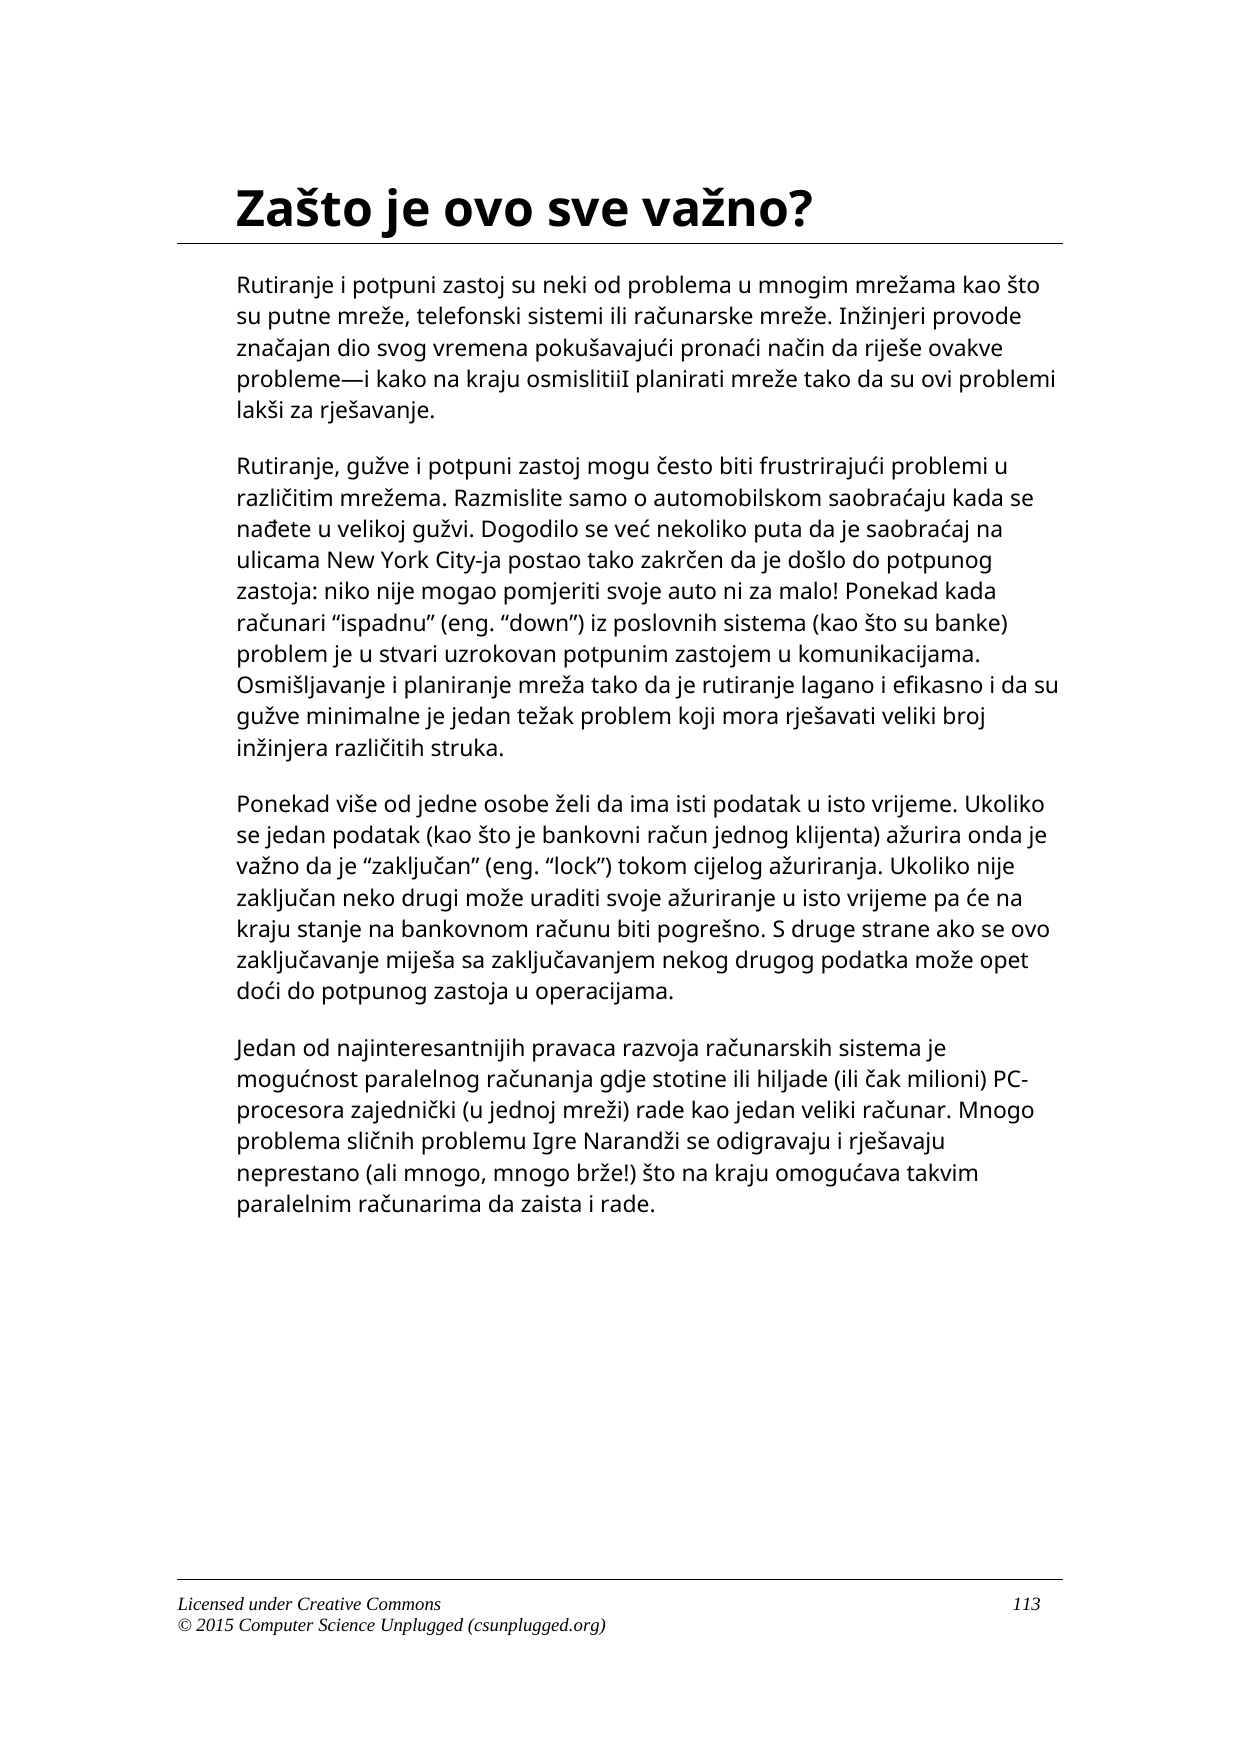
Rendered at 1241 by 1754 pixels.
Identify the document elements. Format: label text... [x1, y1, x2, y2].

text Jedan od najinteresantnijih pravaca razvoja računarskih sistema je mogućnost paralelnog računanja gdje stotine ili hiljade (ili čak milioni) PC-procesora zajednički (u jednoj mreži) rade kao jedan veliki računar. Mnogo problema sličnih problemu Igre Narandži se odigravaju i rješavaju neprestano (ali mnogo, mnogo brže!) što na kraju omogućava takvim paralelnim računarima da zaista i rade. [236, 1031, 1063, 1219]
text Ponekad više od jedne osobe želi da ima isti podatak u isto vrijeme. Ukoliko se jedan podatak (kao što je bankovni račun jednog klijenta) ažurira onda je važno da je “zaključan” (eng. “lock”) tokom cijelog ažuriranja. Ukoliko nije zaključan neko drugi može uraditi svoje ažuriranje u isto vrijeme pa će na kraju stanje na bankovnom računu biti pogrešno. S druge strane ako se ovo zaključavanje miješa sa zaključavanjem nekog drugog podatka može opet doći do potpunog zastoja u operacijama. [236, 788, 1063, 1006]
text Rutiranje i potpuni zastoj su neki od problema u mnogim mrežama kao što su putne mreže, telefonski sistemi ili računarske mreže. Inžinjeri provode značajan dio svog vremena pokušavajući pronaći način da riješe ovakve probleme—i kako na kraju osmislitiiI planirati mreže tako da su ovi problemi lakši za rješavanje. [236, 269, 1063, 425]
text Rutiranje, gužve i potpuni zastoj mogu često biti frustrirajući problemi u različitim mrežema. Razmislite samo o automobilskom saobraćaju kada se nađete u velikoj gužvi. Dogodilo se već nekoliko puta da je saobraćaj na ulicama New York City-ja postao tako zakrčen da je došlo do potpunog zastoja: niko nije mogao pomjeriti svoje auto ni za malo! Ponekad kada računari “ispadnu” (eng. “down”) iz poslovnih sistema (kao što su banke) problem je u stvari uzrokovan potpunim zastojem u komunikacijama. Osmišljavanje i planiranje mreža tako da je rutiranje lagano i efikasno i da su gužve minimalne je jedan težak problem koji mora rješavati veliki broj inžinjera različitih struka. [236, 450, 1063, 763]
text Zašto je ovo sve važno? [177, 173, 1063, 243]
